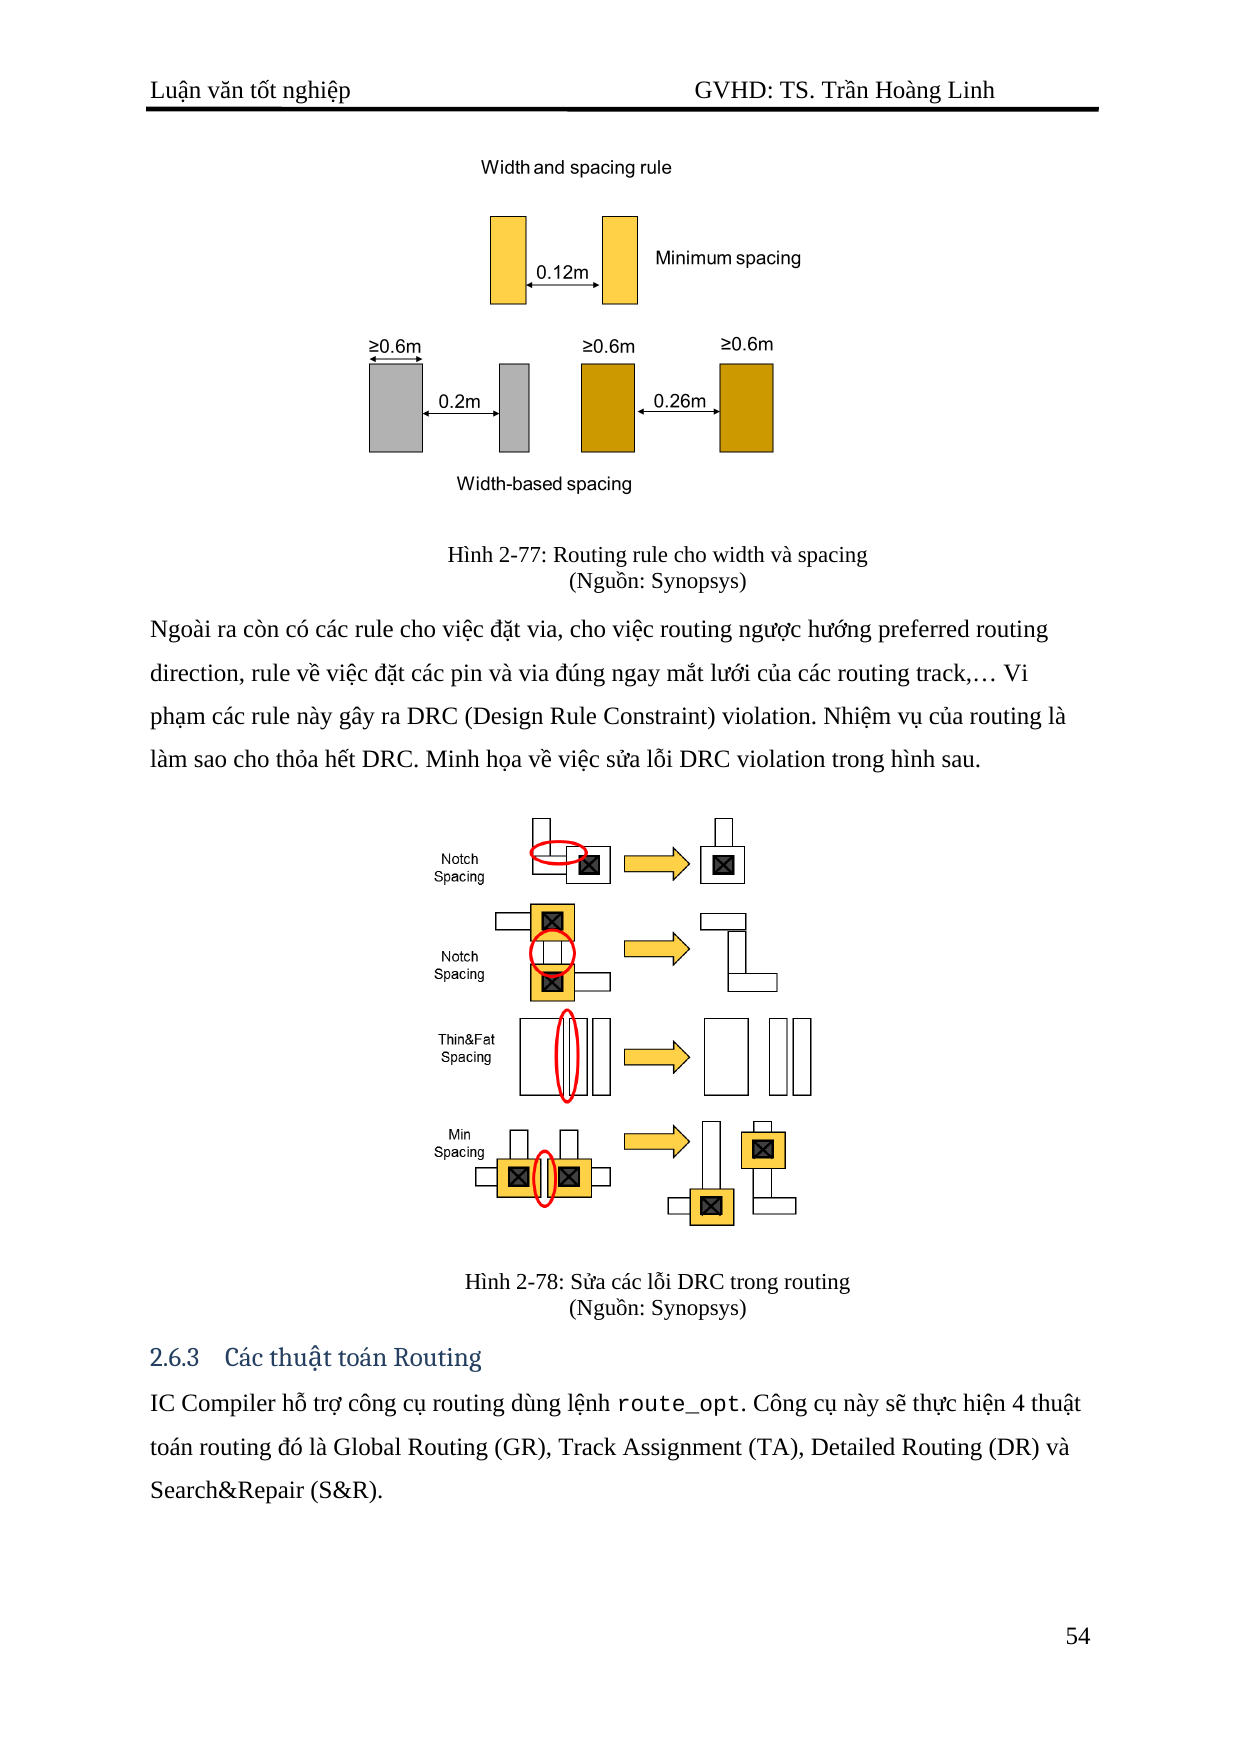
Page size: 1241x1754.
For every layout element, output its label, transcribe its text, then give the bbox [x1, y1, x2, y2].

picture [357, 150, 883, 506]
text Hình 2-78: Sửa các lỗi DRC trong routing [225, 1268, 1090, 1294]
picture [410, 807, 830, 1233]
text (Nguồn: Synopsys) [225, 567, 1090, 594]
text IC Compiler hỗ trợ công cụ routing dùng lệnh route_opt. Công cụ này sẽ thực hiện 4 thuật toán routing đó là Global Routing (GR), Track Assignment (TA), Detailed Routing (DR) và Search&Repair (S&R). [150, 1388, 1090, 1504]
text Ngoài ra còn có các rule cho việc đặt via, cho việc routing ngược hướng preferred routing direction, rule về việc đặt các pin và via đúng ngay mắt lưới của các routing track,… Vi phạm các rule này gây ra DRC (Design Rule Constraint) violation. Nhiệm vụ của routing là làm sao cho thỏa hết DRC. Minh họa về việc sửa lỗi DRC violation trong hình sau. [150, 614, 1090, 773]
text (Nguồn: Synopsys) [225, 1294, 1090, 1321]
text Hình 2-77: Routing rule cho width và spacing [225, 541, 1090, 567]
list Các thuật toán Routing [150, 1342, 1090, 1373]
